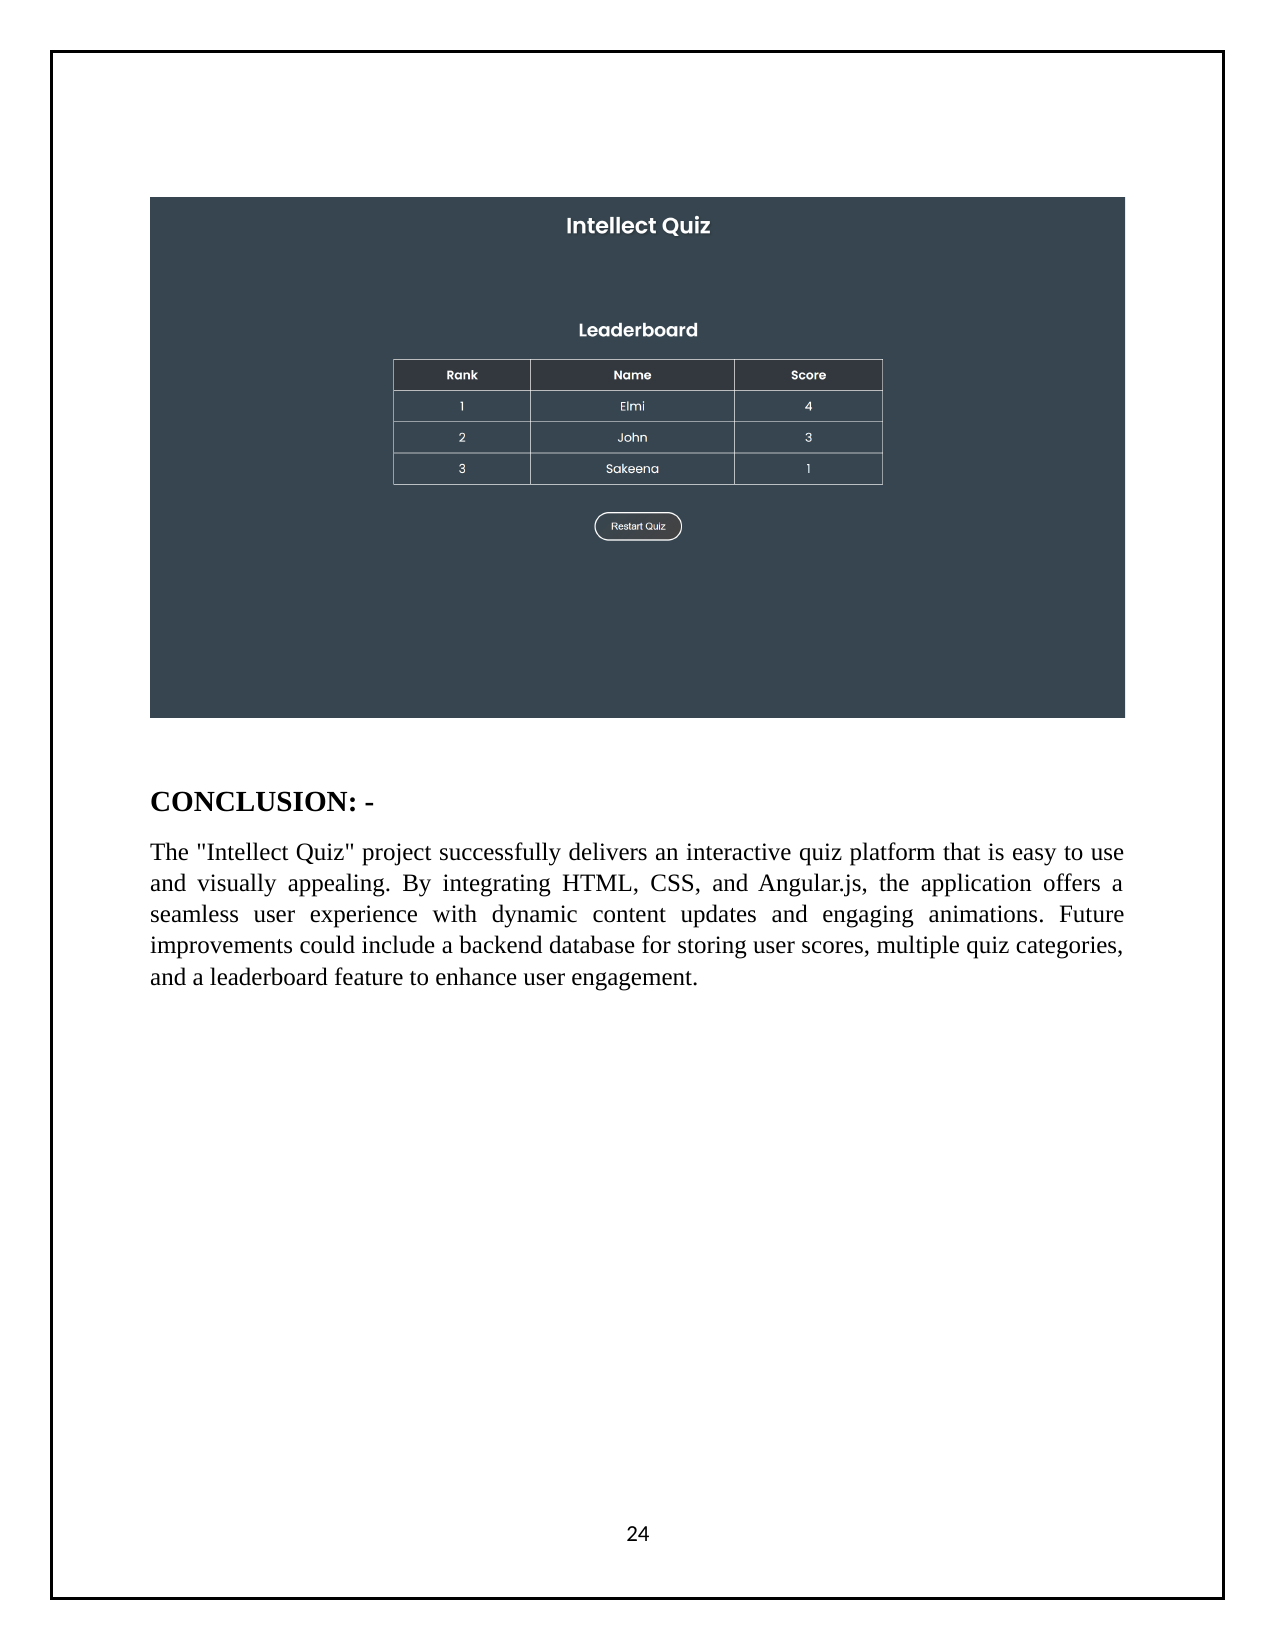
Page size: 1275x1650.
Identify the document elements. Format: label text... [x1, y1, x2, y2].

text CONCLUSION: - [150, 784, 1125, 818]
text The "Intellect Quiz" project successfully delivers an interactive quiz platform that is easy to use and visually appealing. By integrating HTML, CSS, and Angular.js, the application offers a seamless user experience with dynamic content updates and engaging animations. Future improvements could include a backend database for storing user scores, multiple quiz categories, and a leaderboard feature to enhance user engagement. [150, 837, 1125, 990]
picture [150, 197, 1125, 718]
